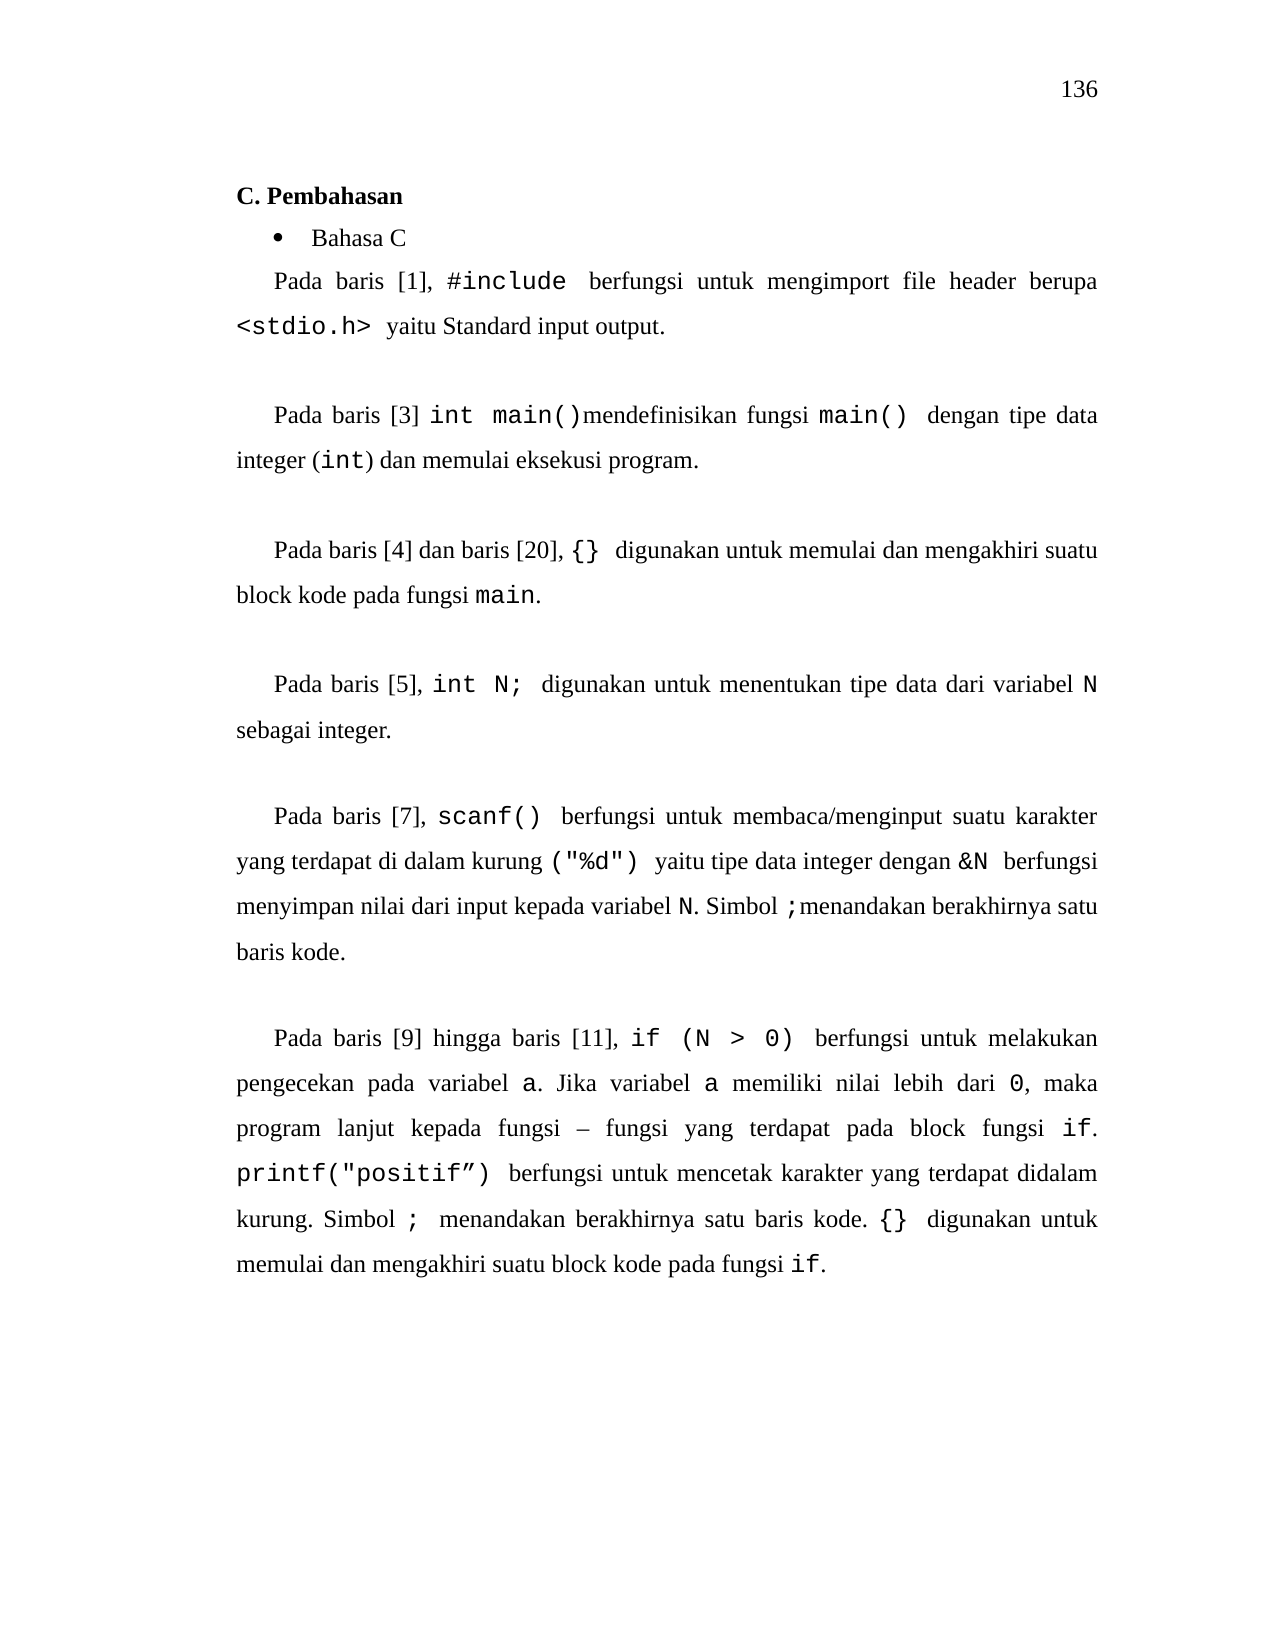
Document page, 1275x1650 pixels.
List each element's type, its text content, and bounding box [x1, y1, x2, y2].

text Pada baris [4] dan baris [20], {} digunakan untuk memulai dan mengakhiri suatu block kode pada fungsi main. [236, 535, 1098, 611]
text Pada baris [1], #include berfungsi untuk mengimport file header berupa <stdio.h> yaitu Standard input output. [236, 266, 1098, 342]
subtitle C. Pembahasan [236, 181, 1098, 210]
text Pada baris [3] int main()mendefinisikan fungsi main() dengan tipe data integer (int) dan memulai eksekusi program. [236, 400, 1098, 476]
list Bahasa C [274, 223, 1098, 251]
text Pada baris [5], int N; digunakan untuk menentukan tipe data dari variabel N sebagai integer. [236, 669, 1098, 743]
text Pada baris [9] hingga baris [11], if (N > 0) berfungsi untuk melakukan pengecekan pada variabel a. Jika variabel a memiliki nilai lebih dari 0, maka program lanjut kepada fungsi – fungsi yang terdapat pada block fungsi if. printf("positif”) berfungsi untuk mencetak karakter yang terdapat didalam kurung. Simbol ; menandakan berakhirnya satu baris kode. {} digunakan untuk memulai dan mengakhiri suatu block kode pada fungsi if. [236, 1023, 1098, 1280]
text Pada baris [7], scanf() berfungsi untuk membaca/menginput suatu karakter yang terdapat di dalam kurung ("%d") yaitu tipe data integer dengan &N berfungsi menyimpan nilai dari input kepada variabel N. Simbol ;menandakan berakhirnya satu baris kode. [236, 801, 1098, 965]
